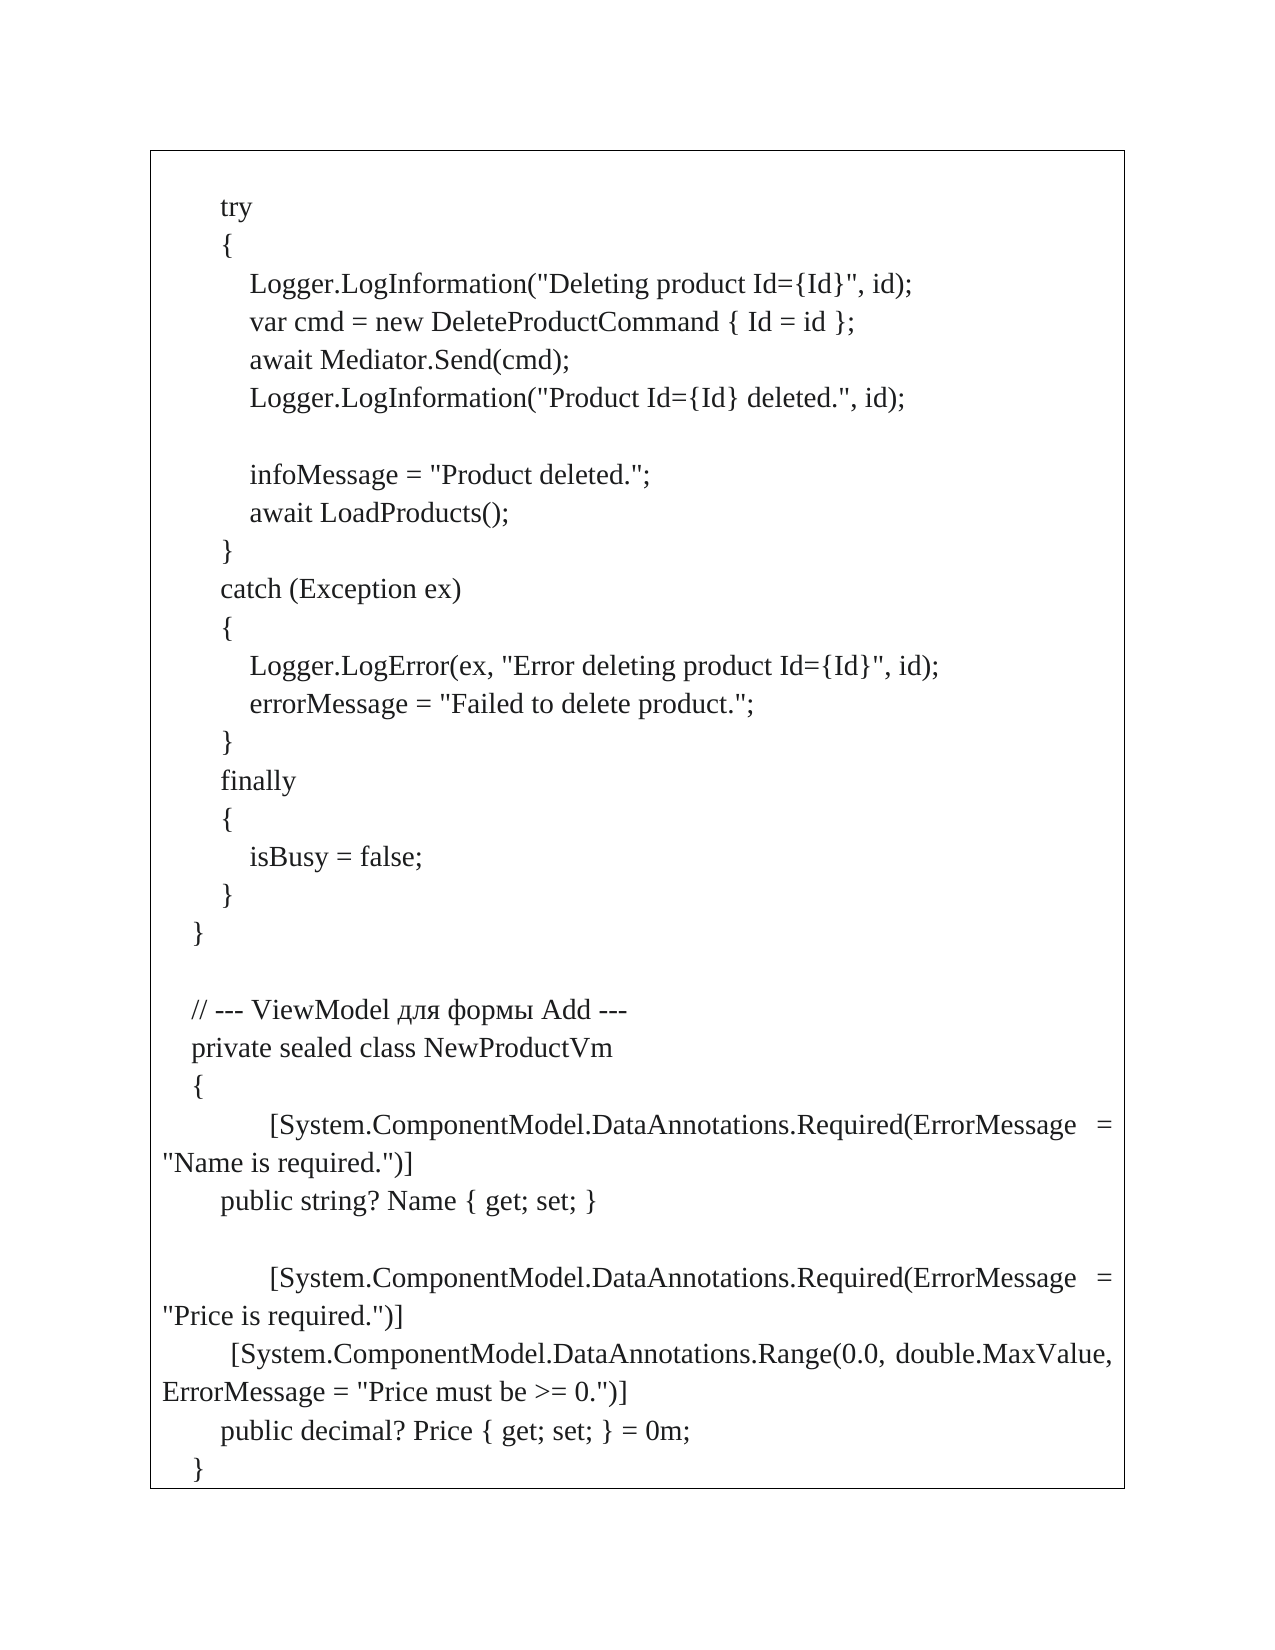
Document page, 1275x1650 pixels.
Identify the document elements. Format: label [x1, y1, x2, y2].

table_header [151, 151, 1124, 1488]
